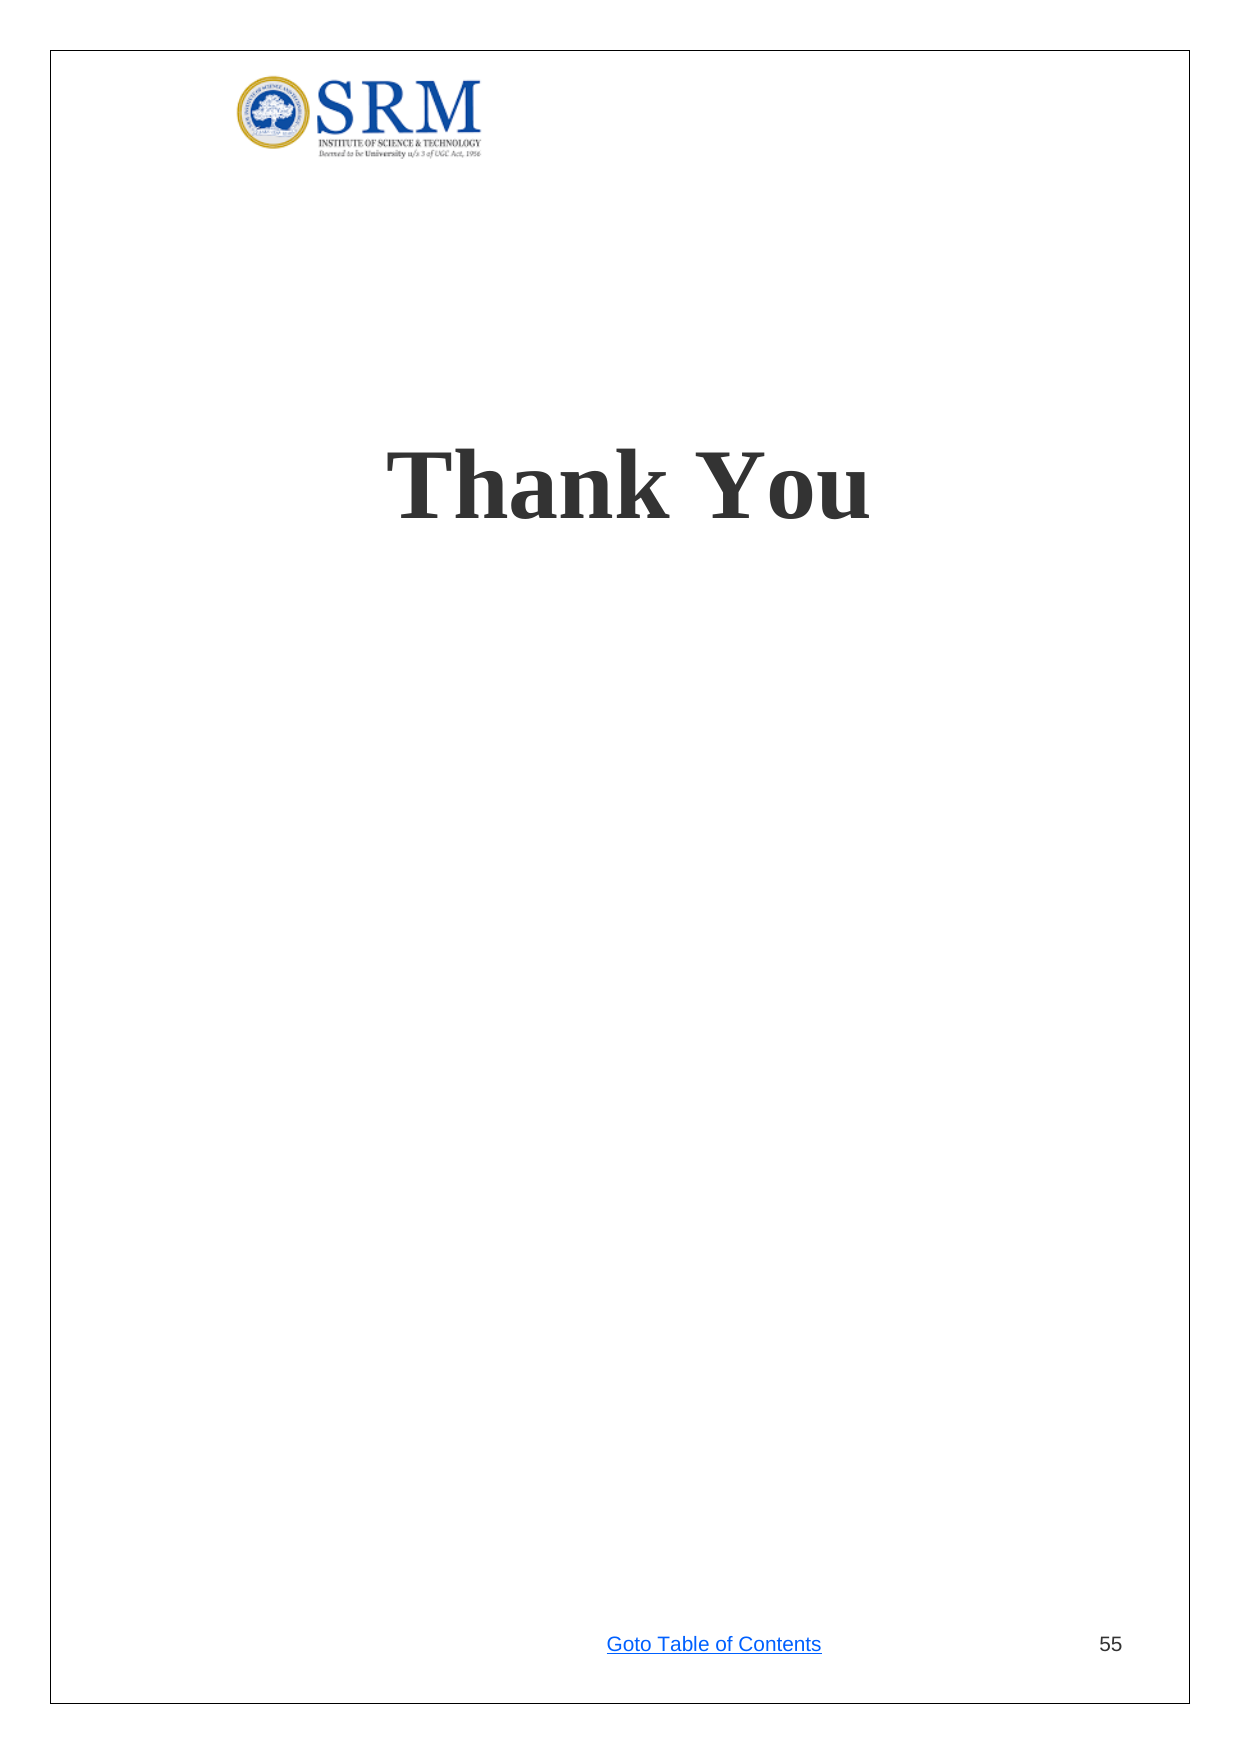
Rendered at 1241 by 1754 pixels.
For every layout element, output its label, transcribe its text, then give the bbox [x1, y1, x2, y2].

text Thank You [236, 425, 1122, 540]
picture [236, 73, 484, 160]
